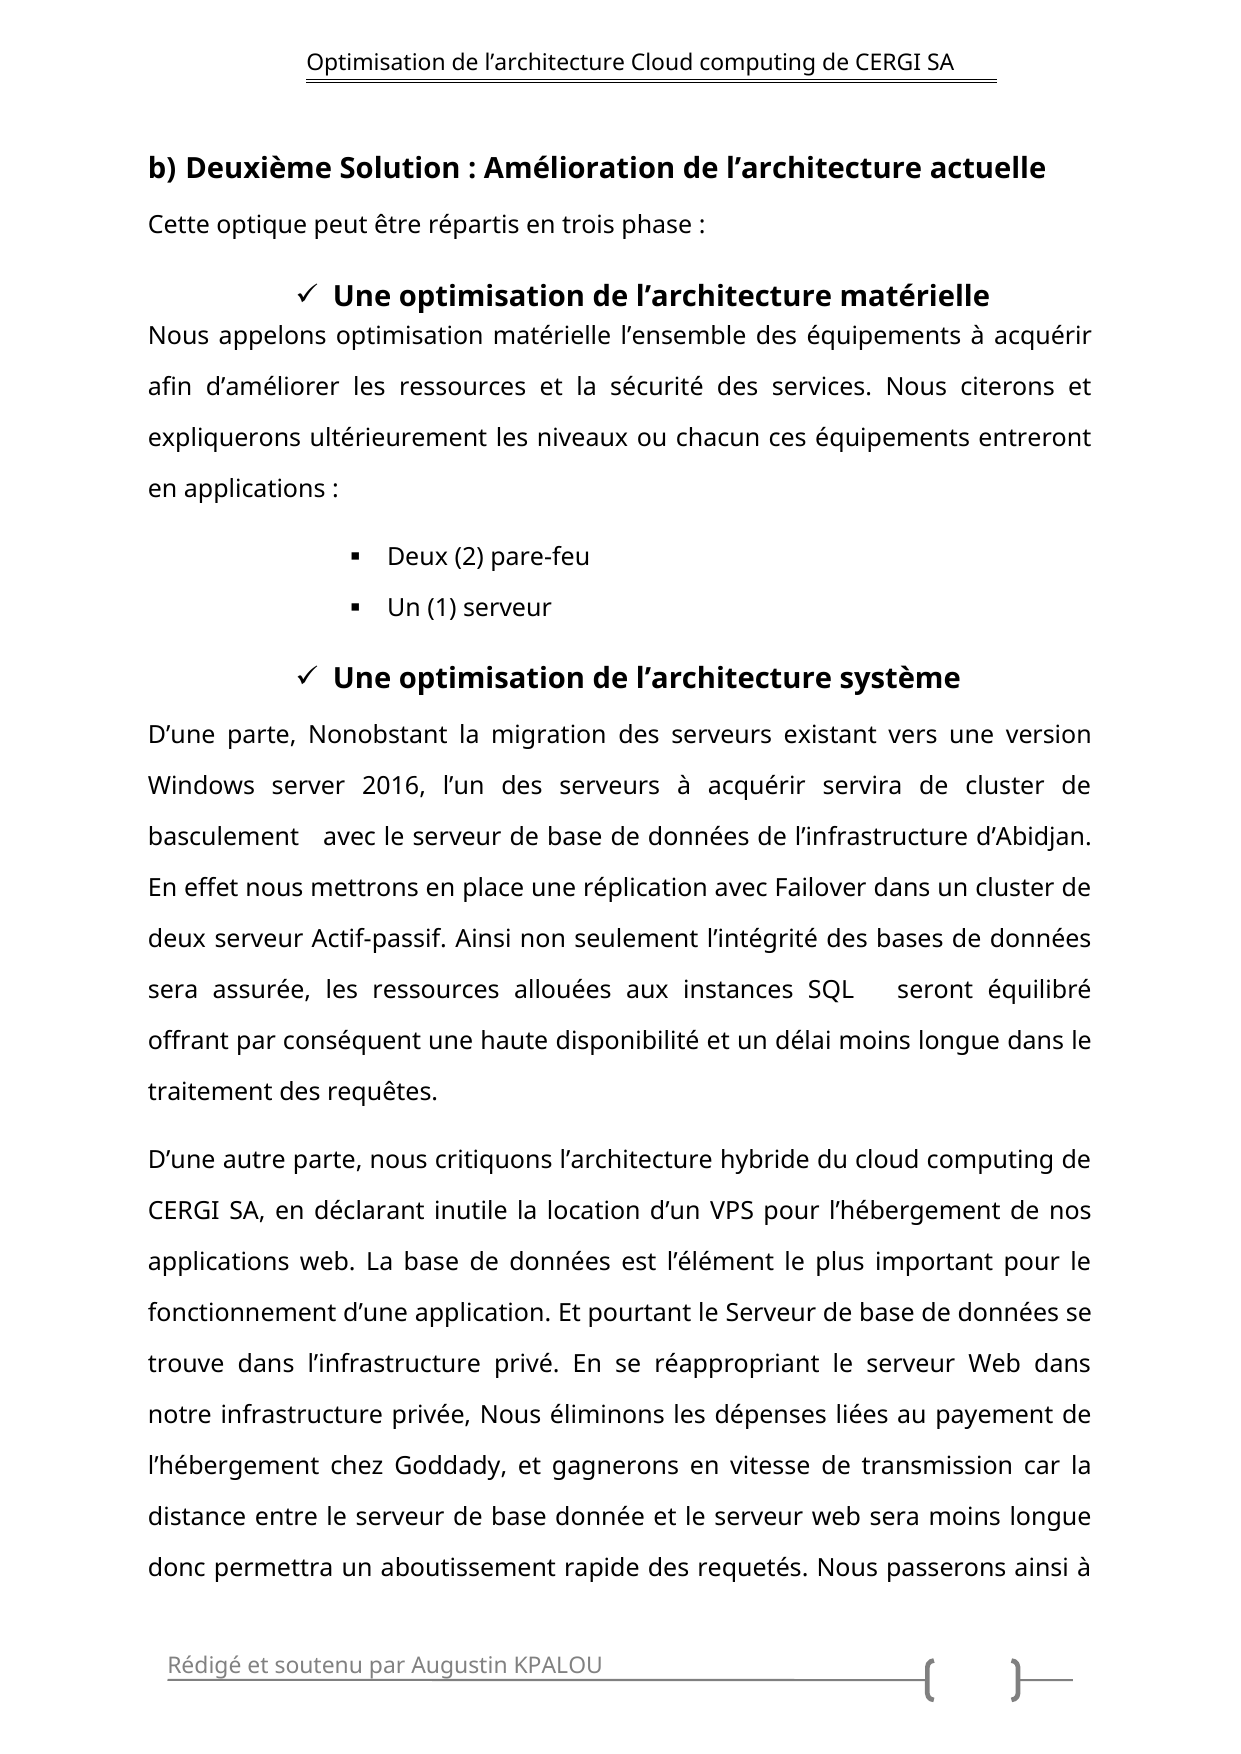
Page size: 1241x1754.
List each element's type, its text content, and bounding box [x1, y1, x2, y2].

subtitle Une optimisation de l’architecture matérielle [295, 275, 1093, 314]
text Nous appelons optimisation matérielle l’ensemble des équipements à acquérir afin d’améliorer les ressources et la sécurité des services. Nous citerons et expliquerons ultérieurement les niveaux ou chacun ces équipements entreront en applications : [148, 318, 1093, 505]
text D’une parte, Nonobstant la migration des serveurs existant vers une version Windows server 2016, l’un des serveurs à acquérir servira de cluster de basculement avec le serveur de base de données de l’infrastructure d’Abidjan. En effet nous mettrons en place une réplication avec Failover dans un cluster de deux serveur Actif-passif. Ainsi non seulement l’intégrité des bases de données sera assurée, les ressources allouées aux instances SQL seront équilibré offrant par conséquent une haute disponibilité et un délai moins longue dans le traitement des requêtes. [148, 717, 1093, 1108]
list Deux (2) pare-feu [349, 538, 1093, 572]
list Un (1) serveur [349, 589, 1093, 623]
text Cette optique peut être répartis en trois phase : [148, 207, 1093, 241]
subtitle Deuxième Solution : Amélioration de l’architecture actuelle [148, 148, 1093, 187]
subtitle Une optimisation de l’architecture système [295, 657, 1093, 697]
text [148, 1142, 1093, 1584]
